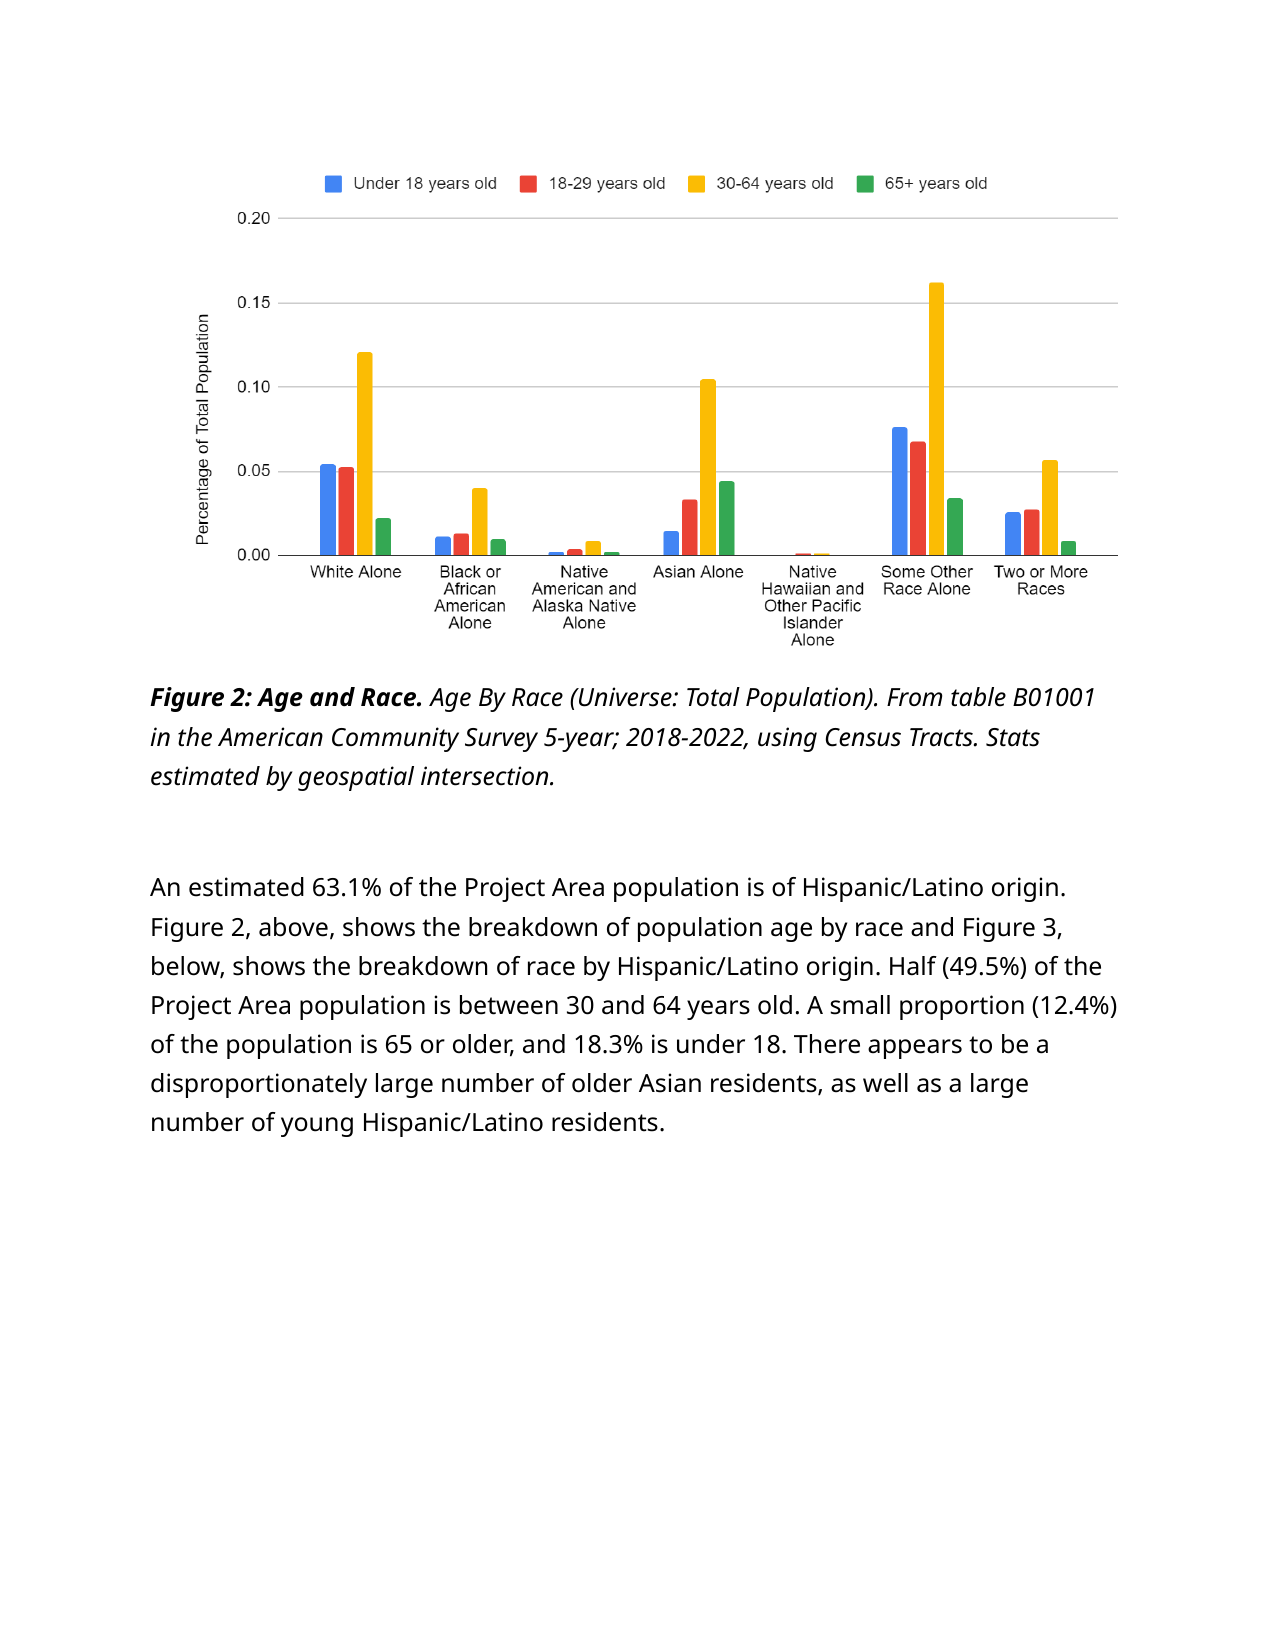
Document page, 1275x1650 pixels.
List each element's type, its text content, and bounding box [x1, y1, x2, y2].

text An estimated 63.1% of the Project Area population is of Hispanic/Latino origin. Figure 2, above, shows the breakdown of population age by race and Figure 3, below, shows the breakdown of race by Hispanic/Latino origin. Half (49.5%) of the Project Area population is between 30 and 64 years old. A small proportion (12.4%) of the population is 65 or older, and 18.3% is under 18. There appears to be a disproportionately large number of older Asian residents, as well as a large number of young Hispanic/Latino residents. [150, 870, 1125, 1139]
text Figure 2: Age and Race. Age By Race (Universe: Total Population). From table B01001 in the American Community Survey 5-year; 2018-2022, using Census Tracts. Stats estimated by geospatial intersection. [150, 150, 1125, 792]
